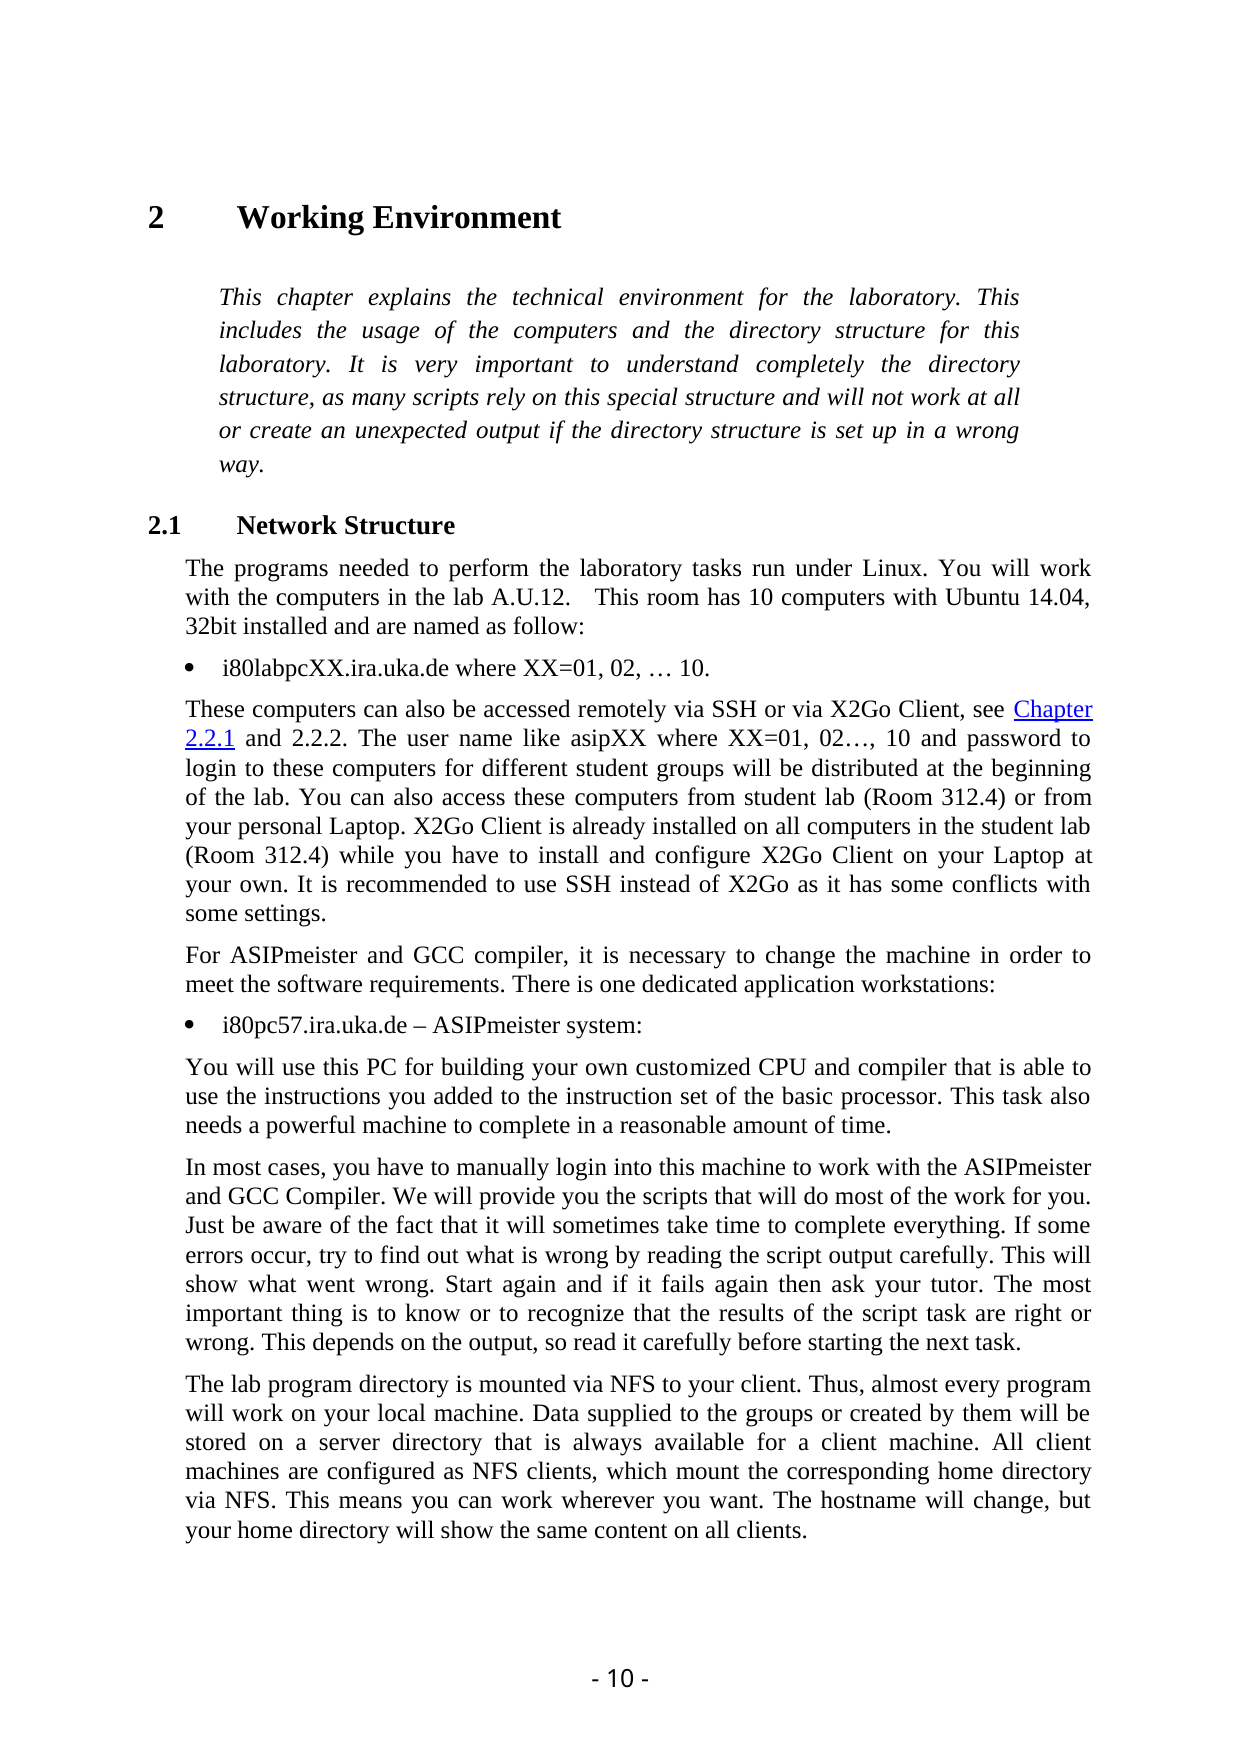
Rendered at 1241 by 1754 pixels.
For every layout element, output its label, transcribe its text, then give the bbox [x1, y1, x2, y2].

text You will use this PC for building your own customized CPU and compiler that is able to use the instructions you added to the instruction set of the basic processor. This task also needs a powerful machine to complete in a reasonable amount of time. [185, 1052, 1092, 1139]
text The lab program directory is mounted via NFS to your client. Thus, almost every program will work on your local machine. Data supplied to the groups or created by them will be stored on a server directory that is always available for a client machine. All client machines are configured as NFS clients, which mount the corresponding home directory via NFS. This means you can work wherever you want. The hostname will change, but your home directory will show the same content on all clients. [185, 1368, 1092, 1543]
text These computers can also be accessed remotely via SSH or via X2Go Client, see Chapter 2.2.1 and 2.2.2. The user name like asipXX where XX=01, 02…, 10 and password to login to these computers for different student groups will be distributed at the beginning of the lab. You can also access these computers from student lab (Room 312.4) or from your personal Laptop. X2Go Client is already installed on all computers in the student lab (Room 312.4) while you have to install and configure X2Go Client on your Laptop at your own. It is recommended to use SSH instead of X2Go as it has some conflicts with some settings. [185, 694, 1092, 927]
text For ASIPmeister and GCC compiler, it is necessary to change the machine in order to meet the software requirements. There is one dedicated application workstations: [185, 940, 1092, 998]
list i80labpcXX.ira.uka.de where XX=01, 02, … 10. [185, 653, 1092, 681]
subtitle Network Structure [148, 503, 1092, 540]
text The programs needed to perform the laboratory tasks run under Linux. You will work with the computers in the lab A.U.12. This room has 10 computers with Ubuntu 14.04, 32bit installed and are named as follow: [185, 553, 1092, 640]
subtitle Working Environment [148, 198, 1092, 236]
text This chapter explains the technical environment for the laboratory. This includes the usage of the computers and the directory structure for this laboratory. It is very important to understand completely the directory structure, as many scripts rely on this special structure and will not work at all or create an unexpected output if the directory structure is set up in a wrong way. [218, 278, 1021, 478]
list i80pc57.ira.uka.de – ASIPmeister system: [185, 1011, 1092, 1039]
text In most cases, you have to manually login into this machine to work with the ASIPmeister and GCC Compiler. We will provide you the scripts that will do most of the work for you. Just be aware of the fact that it will sometimes take time to complete everything. If some errors occur, try to find out what is wrong by reading the script output carefully. This will show what went wrong. Start again and if it fails again then ask your tutor. The most important thing is to know or to recognize that the results of the script task are right or wrong. This depends on the output, so read it carefully before starting the next task. [185, 1152, 1092, 1356]
